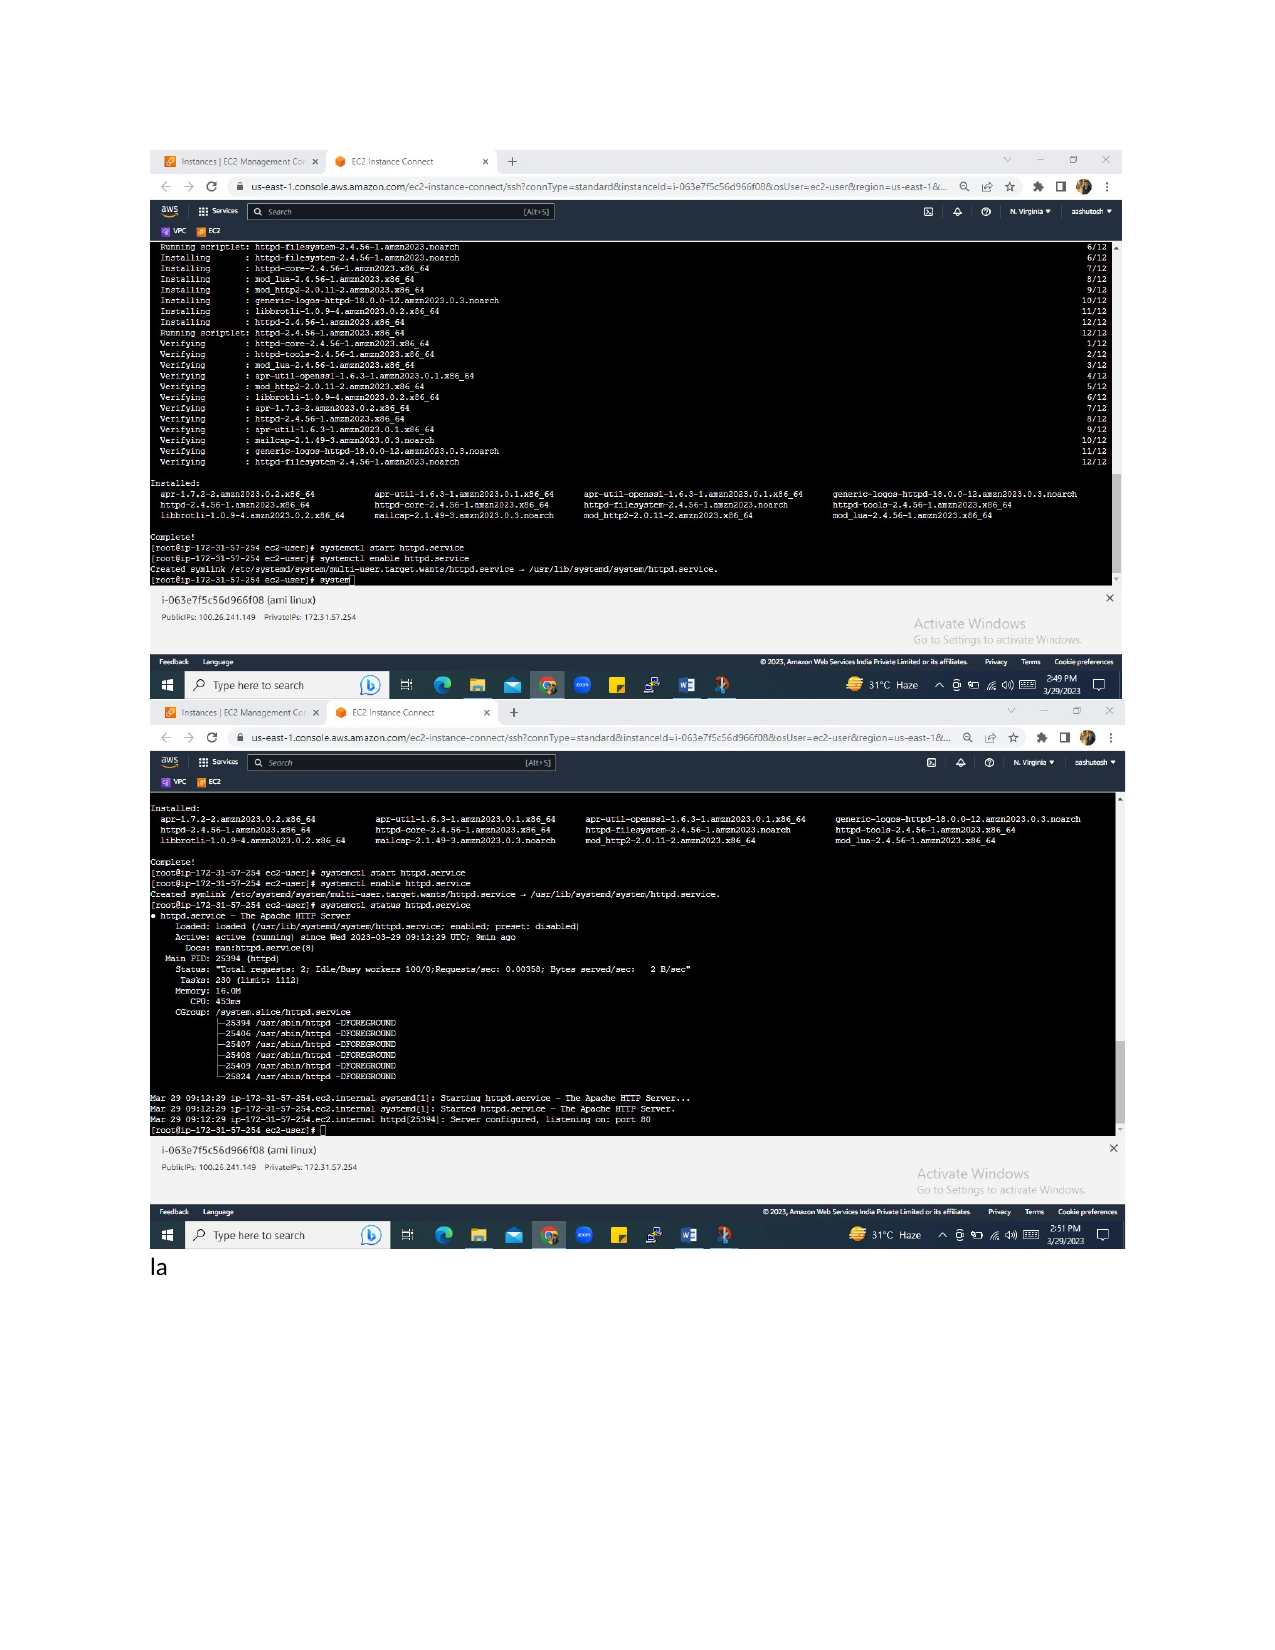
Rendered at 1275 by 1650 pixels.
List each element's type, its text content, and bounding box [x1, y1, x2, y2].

text la [150, 1249, 1125, 1281]
picture [150, 150, 1122, 699]
picture [150, 700, 1125, 1249]
